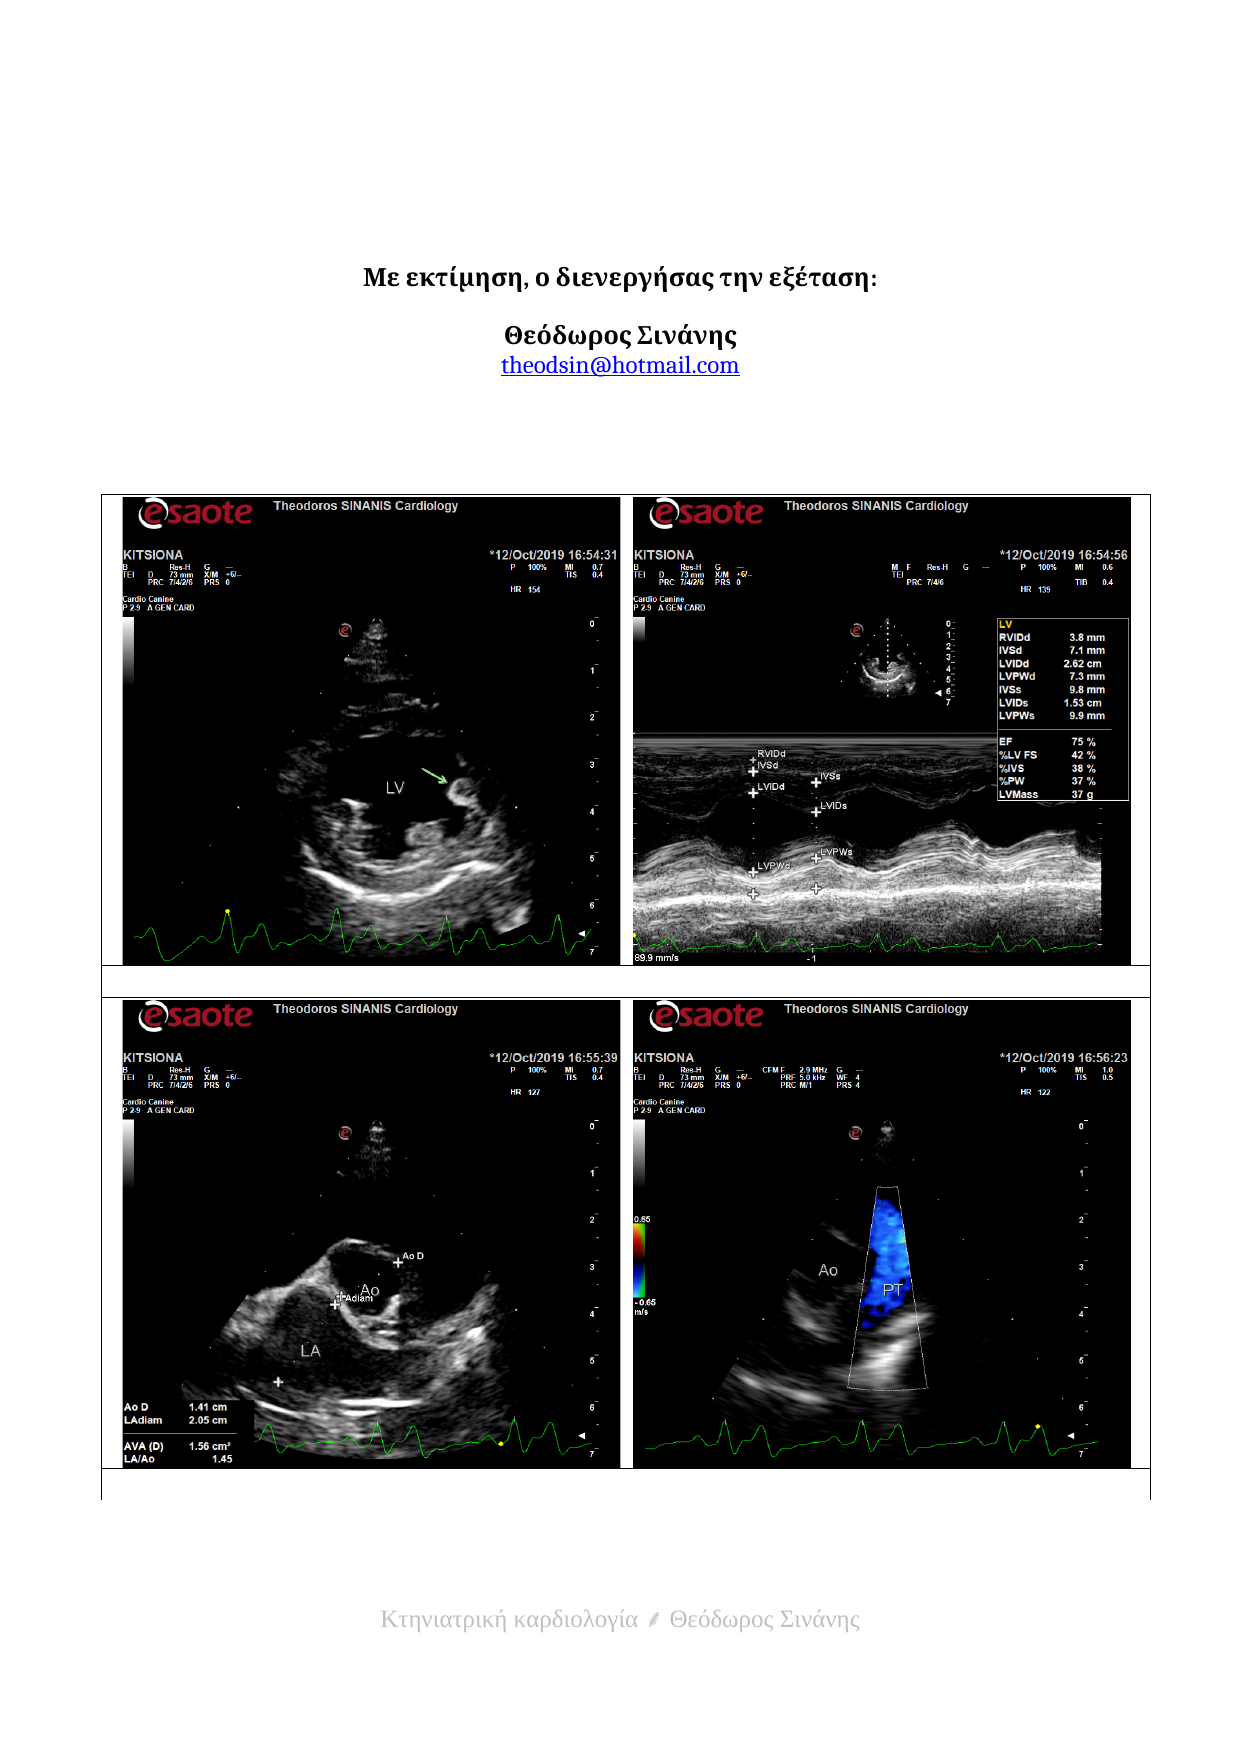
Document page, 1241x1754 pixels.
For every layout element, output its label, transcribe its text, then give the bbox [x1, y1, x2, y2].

picture [122, 497, 621, 965]
picture [122, 1000, 621, 1468]
text Θεόδωρος Σινάνης [148, 322, 1092, 351]
picture [633, 1000, 1131, 1468]
picture [633, 497, 1131, 965]
text theodsin@hotmail.com [148, 351, 1092, 379]
text Με εκτίμηση, ο διενεργήσας την εξέταση: [148, 264, 1092, 293]
